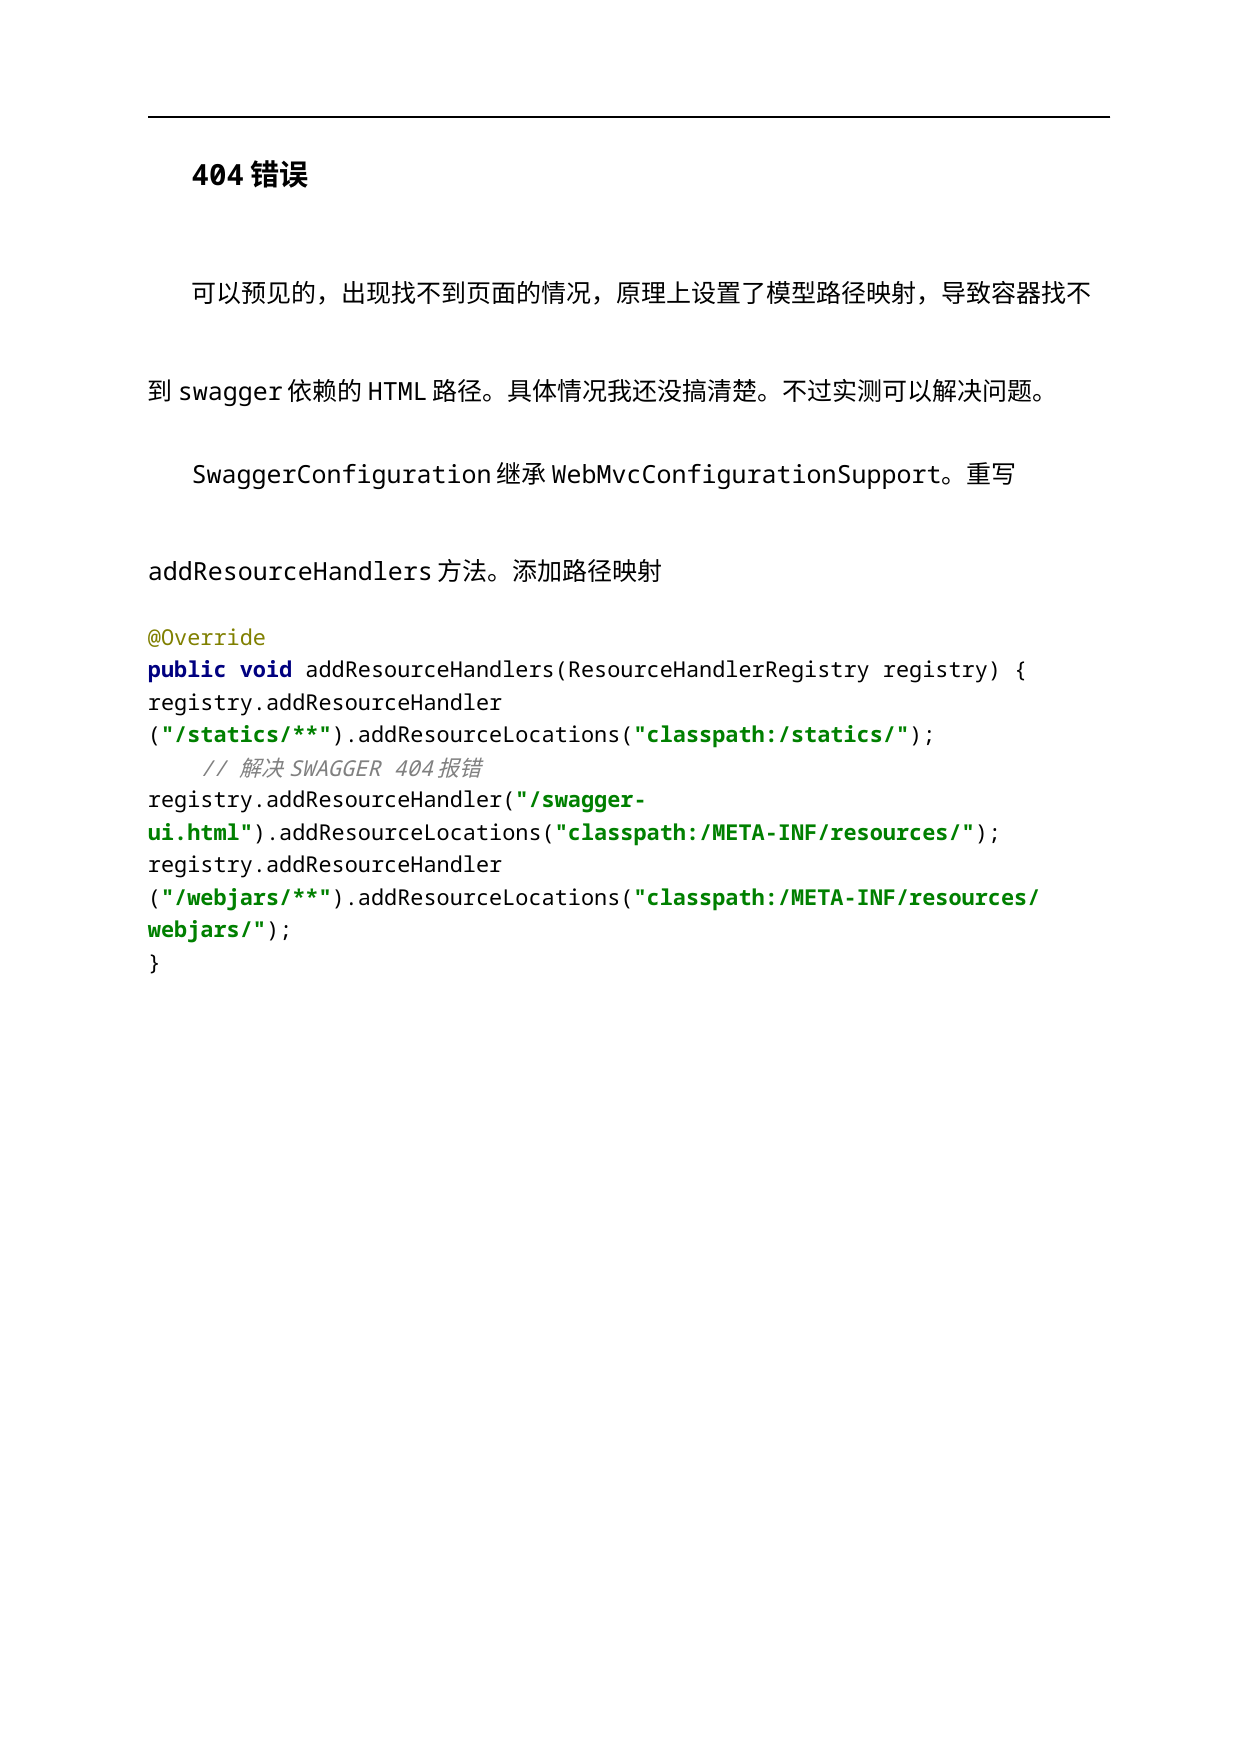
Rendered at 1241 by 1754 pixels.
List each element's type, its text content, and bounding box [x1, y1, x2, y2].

text @Override public void addResourceHandlers(ResourceHandlerRegistry registry) { registry.addResourceHandler("/statics/**").addResourceLocations("classpath:/statics/"); // 解决 SWAGGER 404报错 registry.addResourceHandler("/swagger-ui.html").addResourceLocations("classpath:/META-INF/resources/"); registry.addResourceHandler("/webjars/**").addResourceLocations("classpath:/META-INF/resources/webjars/"); } [148, 620, 1110, 978]
subtitle 404错误 [148, 140, 1110, 205]
text 可以预见的，出现找不到页面的情况，原理上设置了模型路径映射，导致容器找不到swagger依赖的HTML路径。具体情况我还没搞清楚。不过实测可以解决问题。 [148, 259, 1110, 422]
text SwaggerConfiguration继承WebMvcConfigurationSupport。重写addResourceHandlers方法。添加路径映射 [148, 440, 1110, 602]
